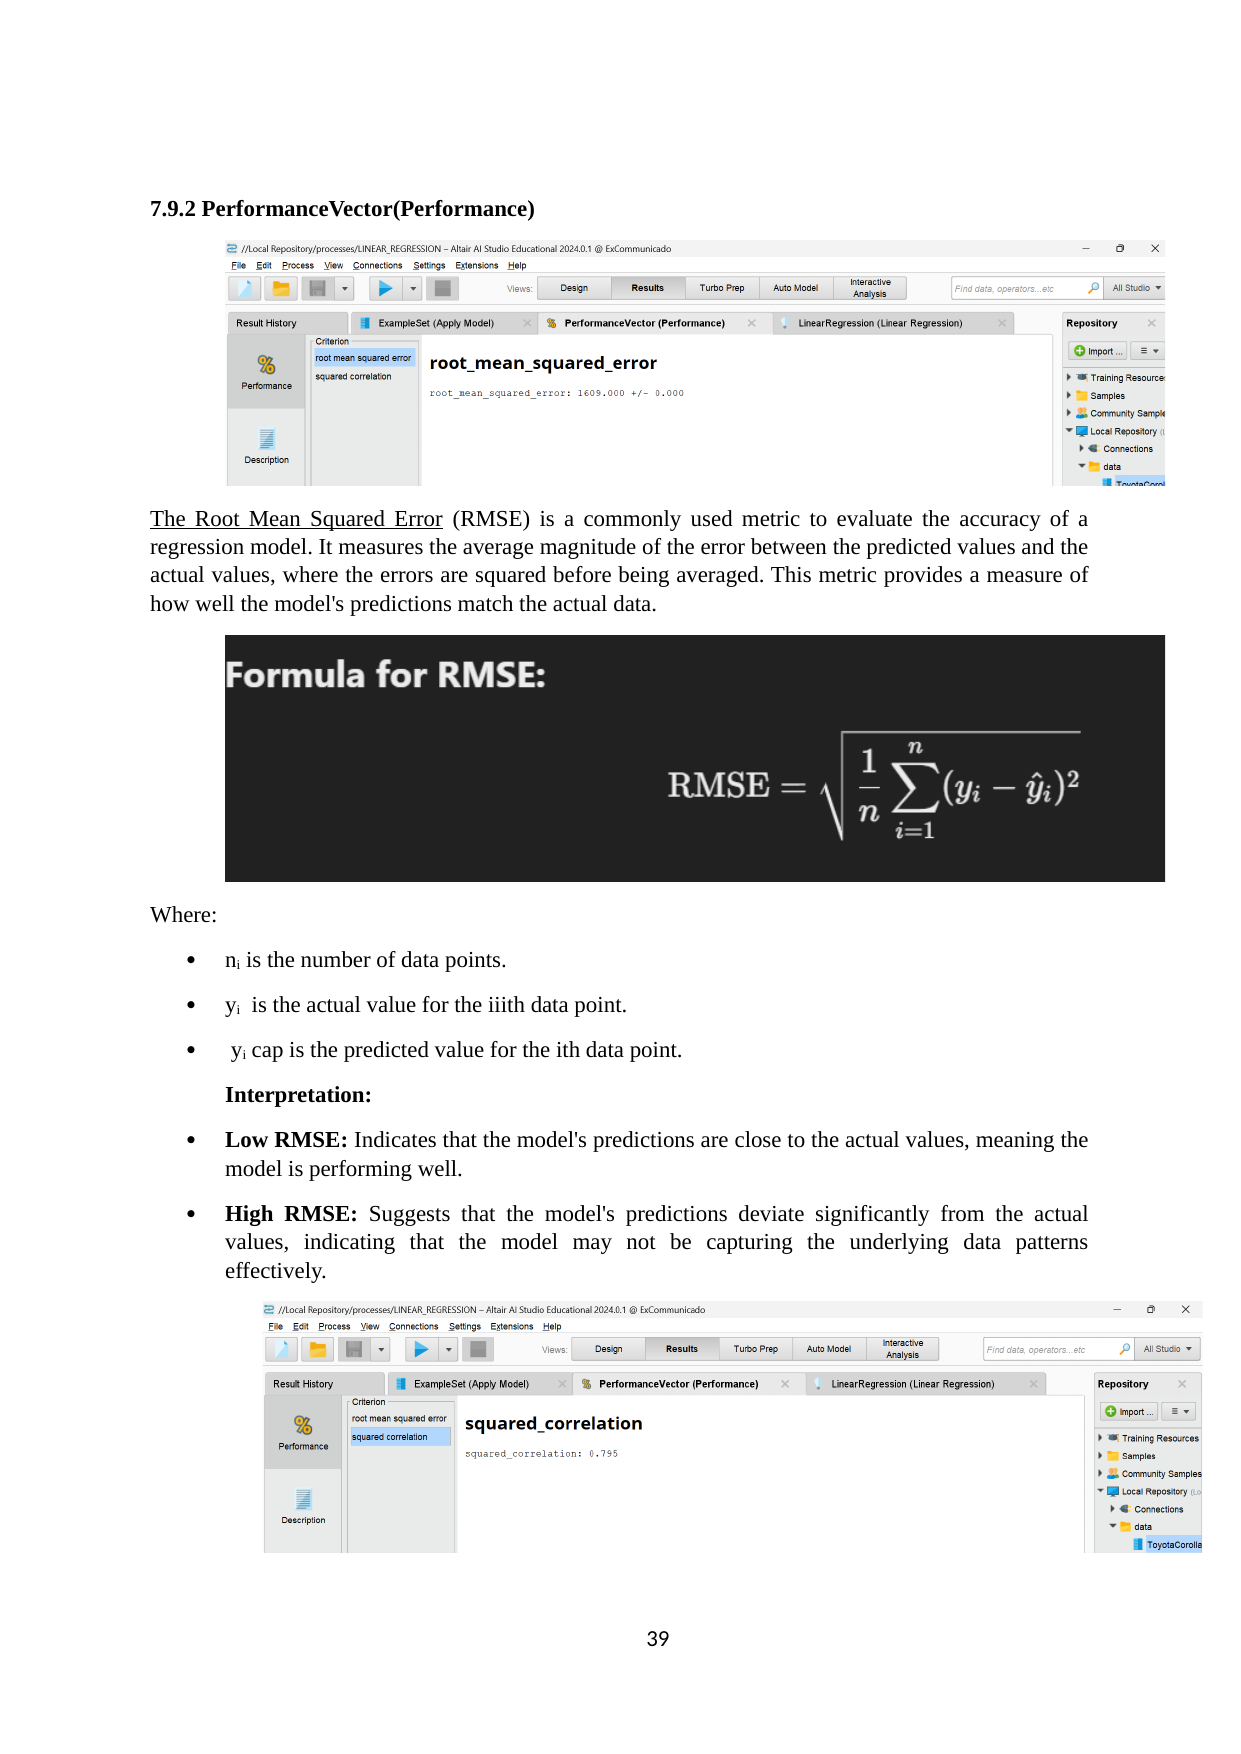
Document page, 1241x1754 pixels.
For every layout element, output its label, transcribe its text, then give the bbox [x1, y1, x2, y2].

picture [225, 240, 1166, 486]
text 7.9.2 PerformanceVector(Performance) [150, 195, 1090, 221]
list ni is the number of data points. [187, 946, 1090, 972]
picture [225, 635, 1166, 882]
list High RMSE: Suggests that the model's predictions deviate significantly from the actual values, indicating that the model may not be capturing the underlying data patterns effectively. [187, 1200, 1090, 1283]
list Low RMSE: Indicates that the model's predictions are close to the actual values, meaning the model is performing well. [187, 1126, 1090, 1181]
picture [262, 1301, 1203, 1553]
text Interpretation: [225, 1081, 1090, 1108]
list ​ yi cap is the predicted value for the ith data point. [187, 1036, 1090, 1062]
text The Root Mean Squared Error (RMSE) is a commonly used metric to evaluate the accuracy of a regression model. It measures the average magnitude of the error between the predicted values and the actual values, where the errors are squared before being averaged. This metric provides a measure of how well the model's predictions match the actual data. [150, 505, 1090, 616]
text Where: [150, 901, 1090, 927]
list yi ​ is the actual value for the iiith data point. [187, 991, 1090, 1017]
